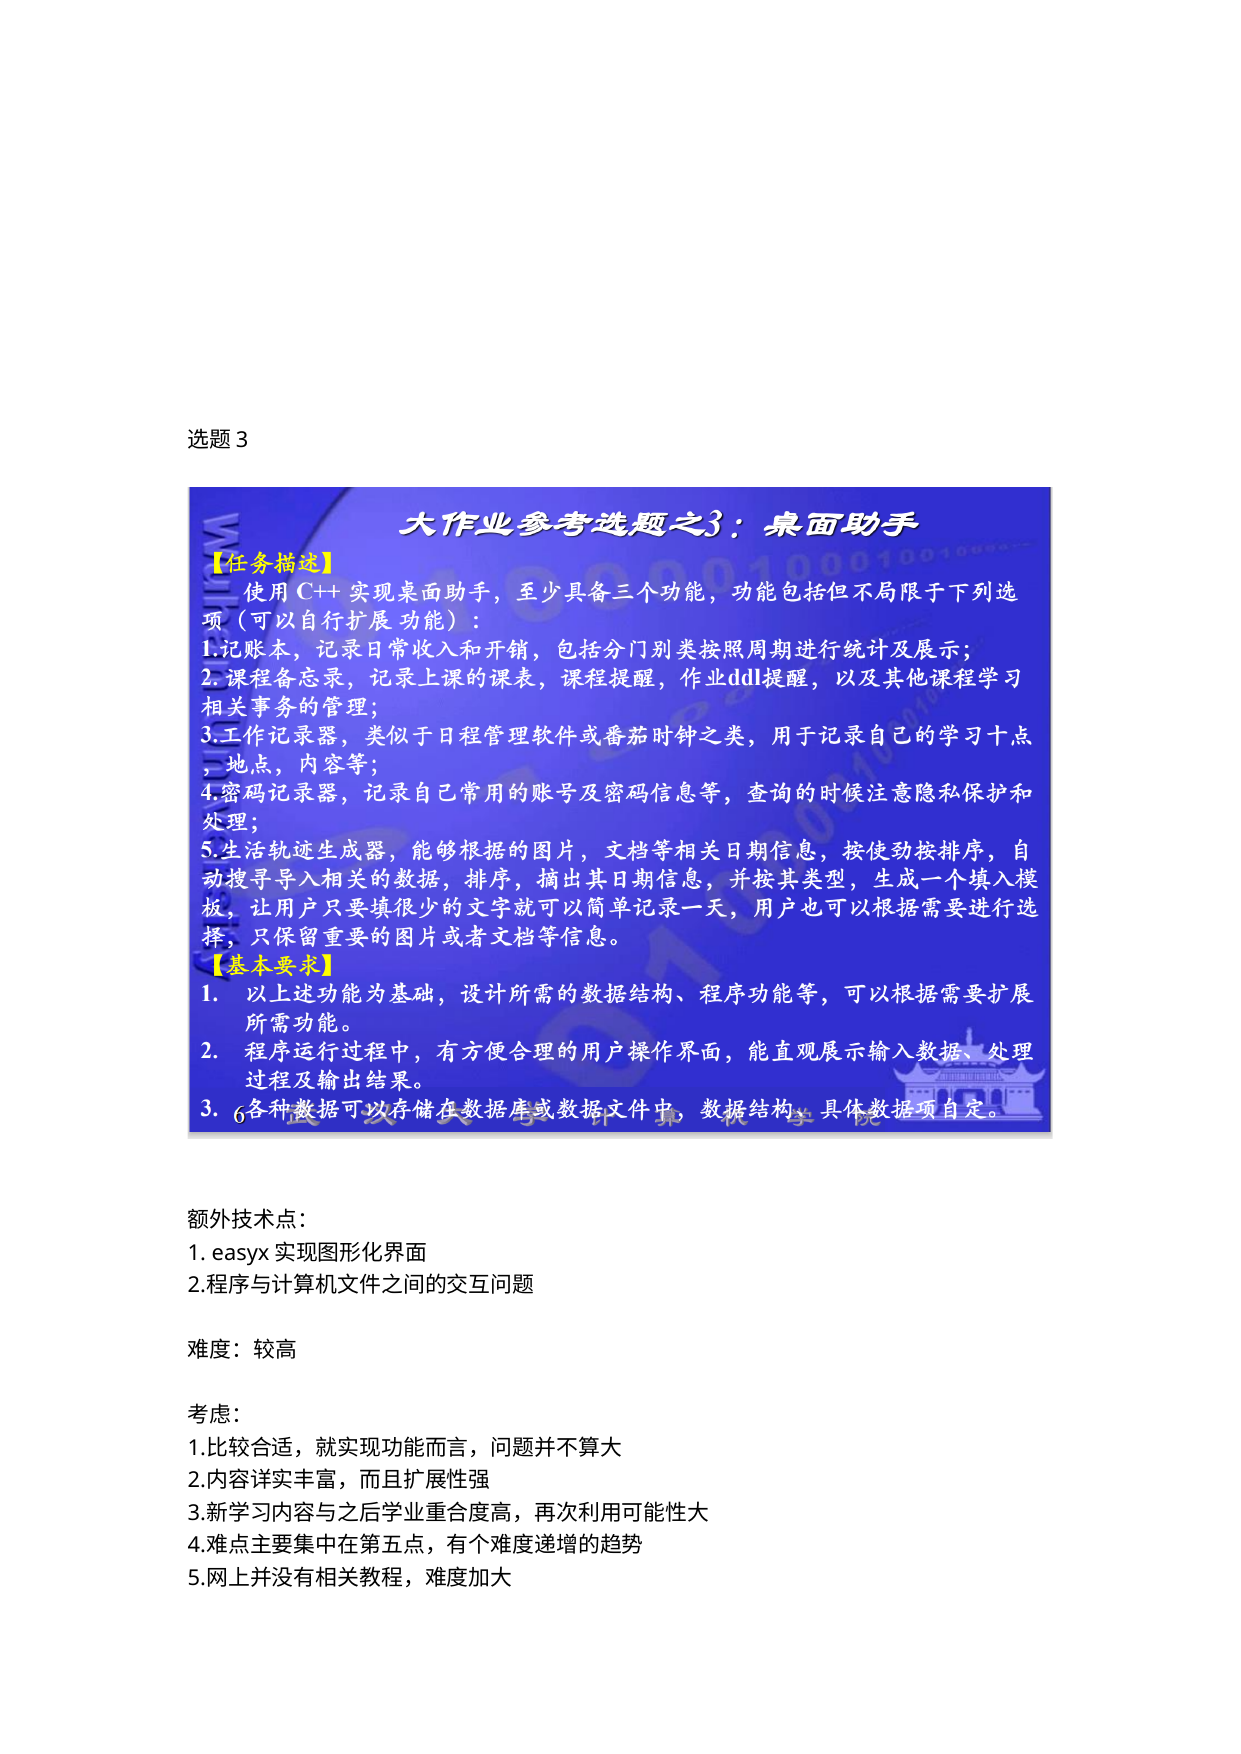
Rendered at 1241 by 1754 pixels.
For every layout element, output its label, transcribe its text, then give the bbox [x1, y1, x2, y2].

picture [187, 487, 1053, 1139]
text 4.难点主要集中在第五点，有个难度递增的趋势 [187, 1527, 1053, 1559]
text 5.网上并没有相关教程，难度加大 [187, 1559, 1053, 1592]
text 难度：较高 [187, 1332, 1053, 1364]
text 考虑： 1.比较合适，就实现功能而言，问题并不算大 [187, 1397, 1053, 1462]
text 2.程序与计算机文件之间的交互问题 [187, 1267, 1053, 1299]
text 额外技术点： 1. easyx实现图形化界面 [187, 1202, 1053, 1267]
text 3.新学习内容与之后学业重合度高，再次利用可能性大 [187, 1494, 1053, 1527]
text 2.内容详实丰富，而且扩展性强 [187, 1462, 1053, 1494]
text 选题3 [187, 422, 1053, 454]
